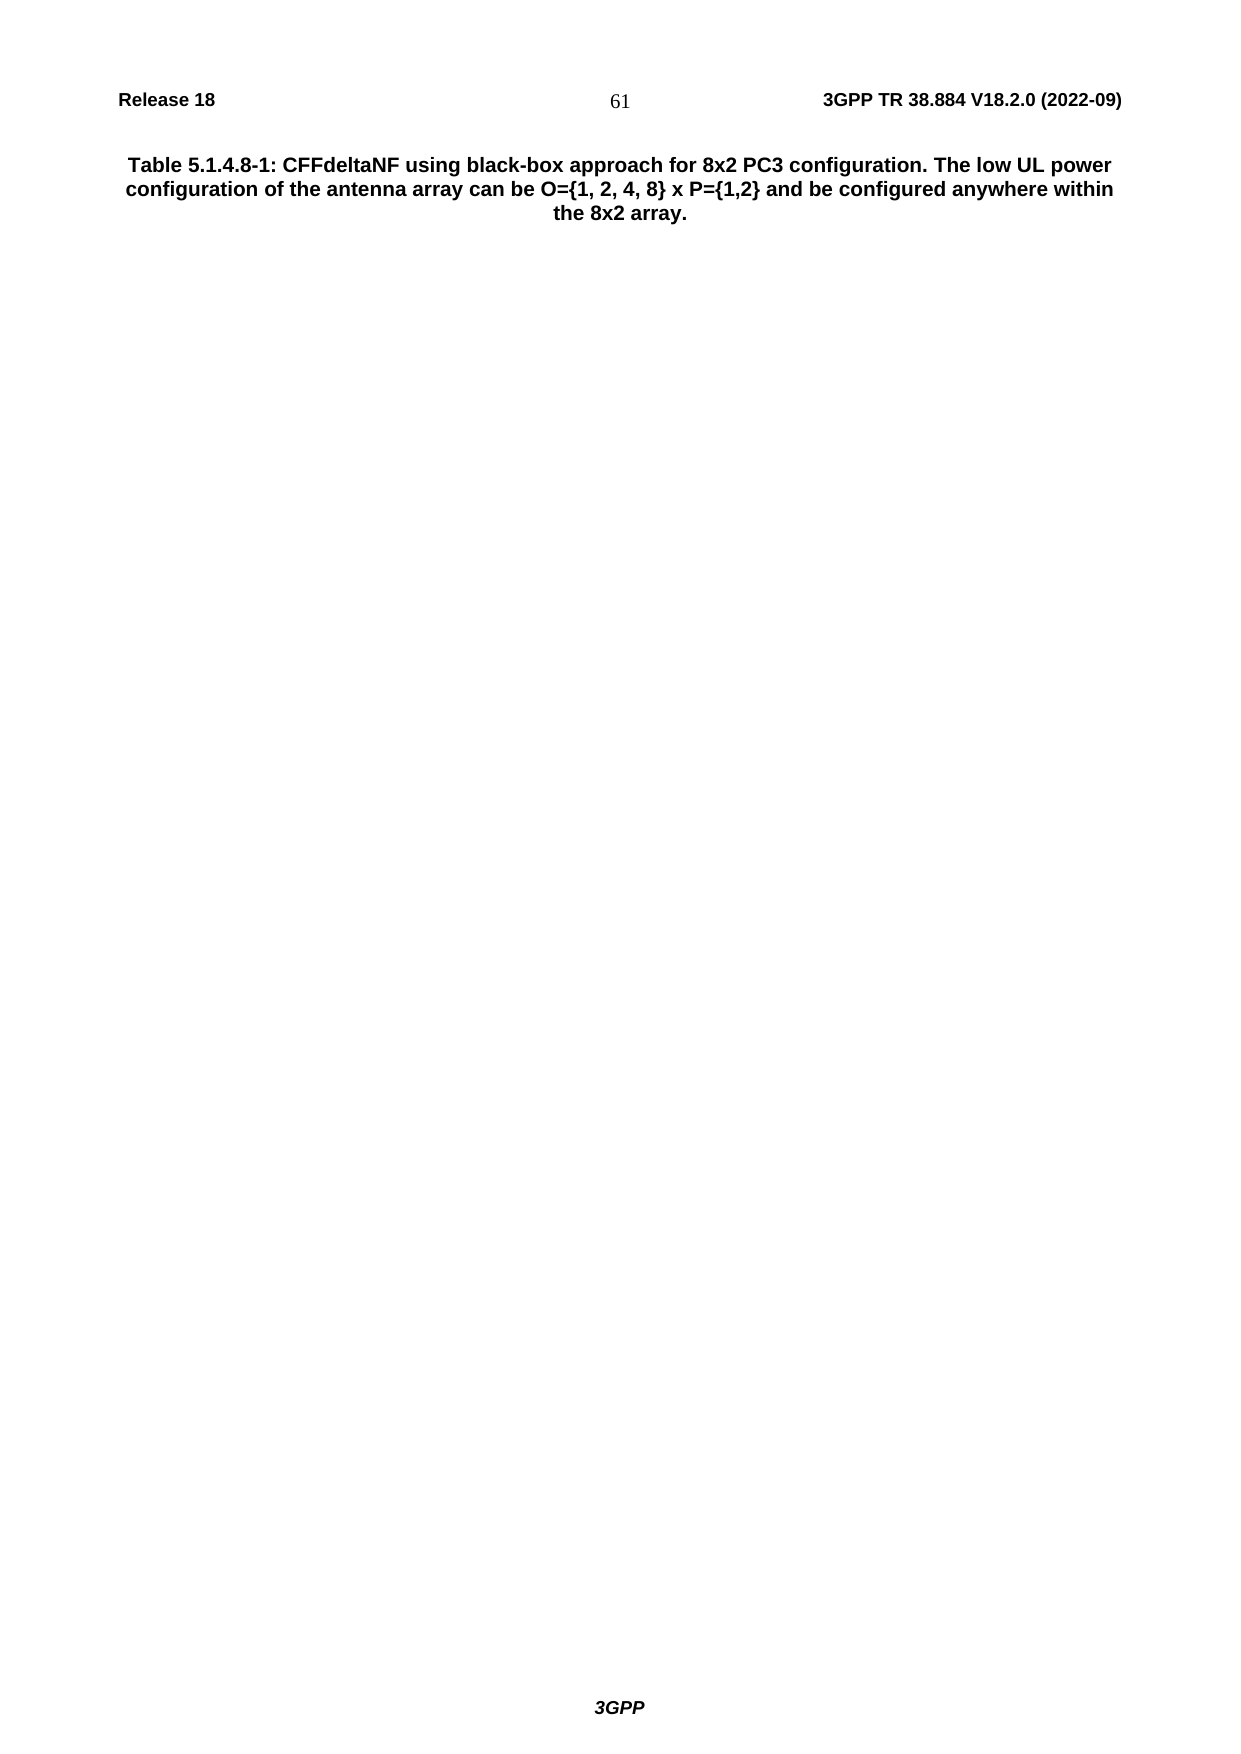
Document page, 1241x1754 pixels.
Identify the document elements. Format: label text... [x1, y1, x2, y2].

text Table 5.1.4.8-1: CFFdeltaNF using black-box approach for 8x2 PC3 configuration. The low UL power configuration of the antenna array can be O={1, 2, 4, 8} x P={1,2} and be configured anywhere within the 8x2 array. [118, 153, 1122, 225]
